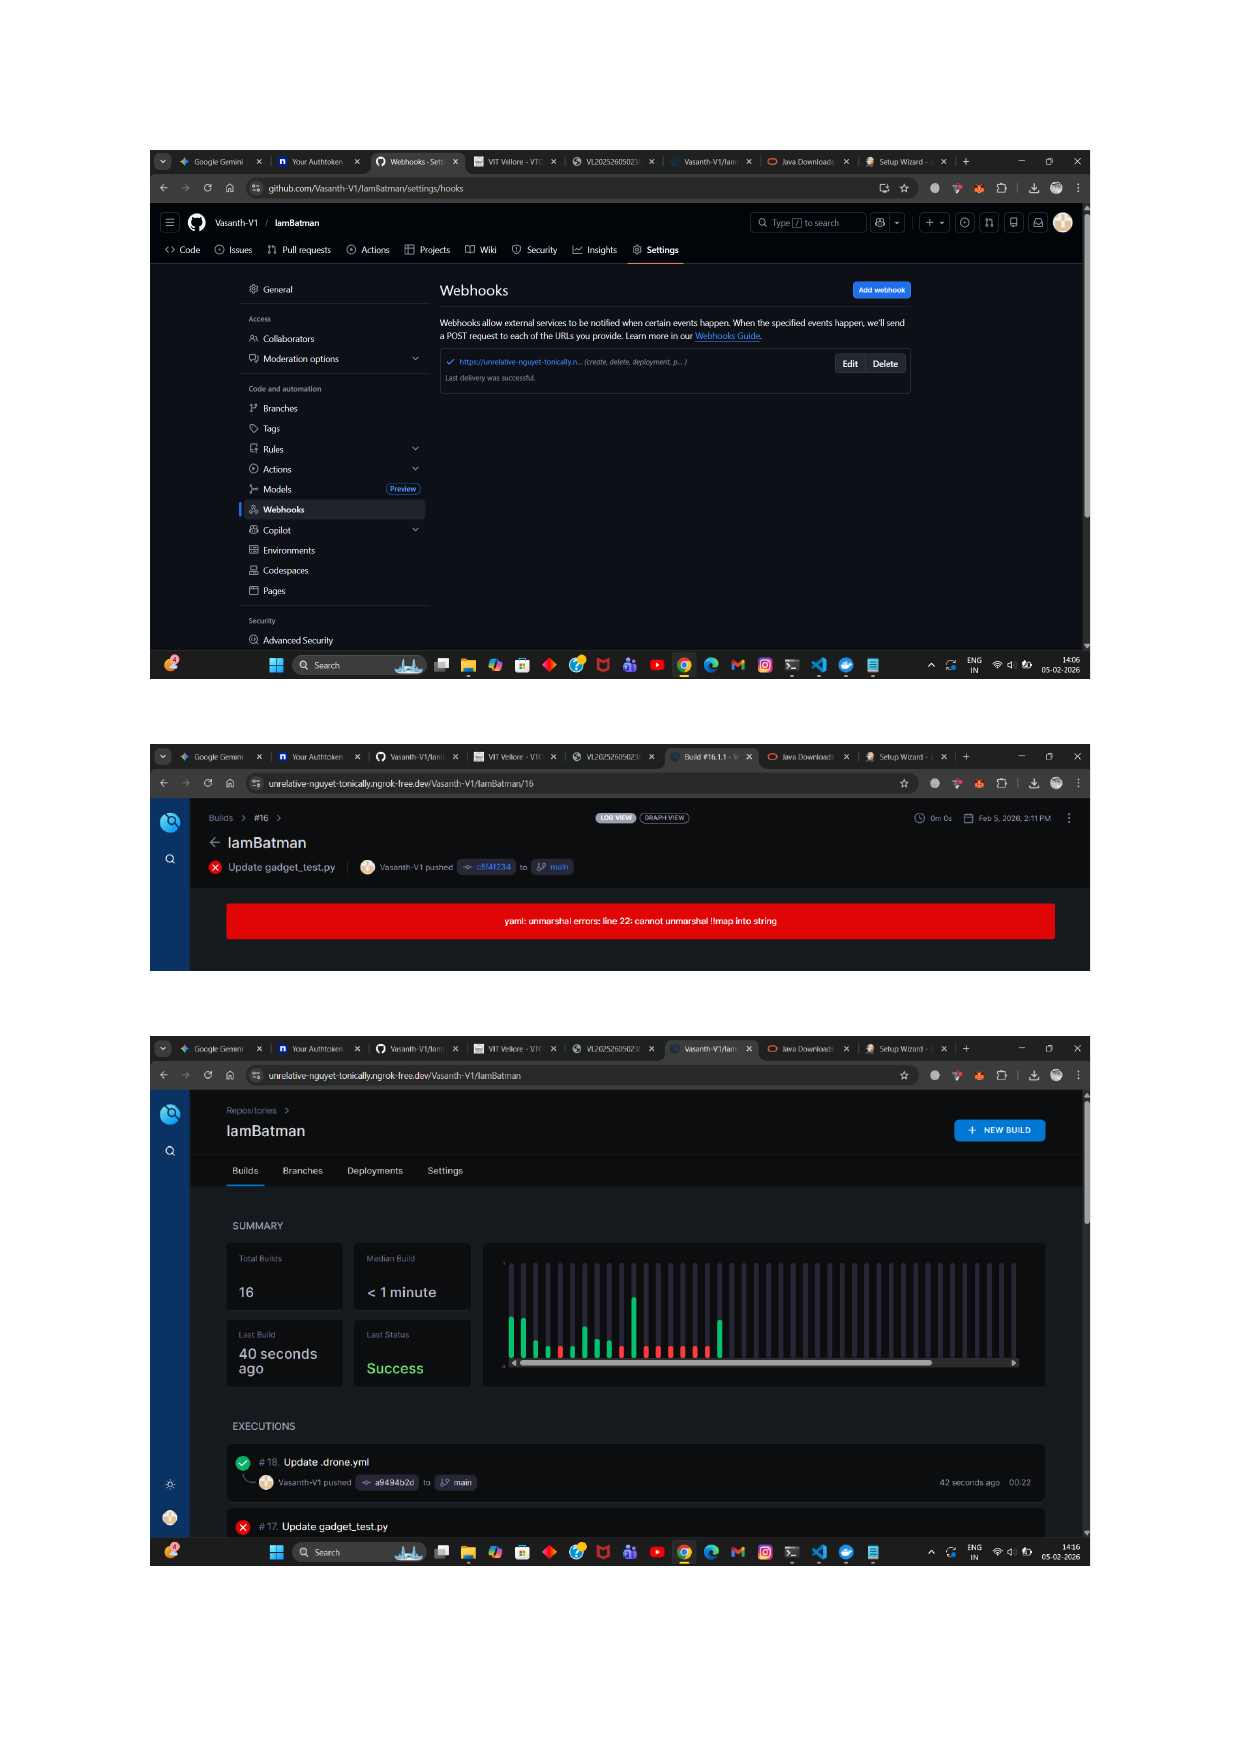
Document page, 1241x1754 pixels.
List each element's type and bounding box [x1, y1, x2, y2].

picture [150, 150, 1091, 679]
picture [150, 1036, 1091, 1566]
picture [150, 744, 1091, 971]
